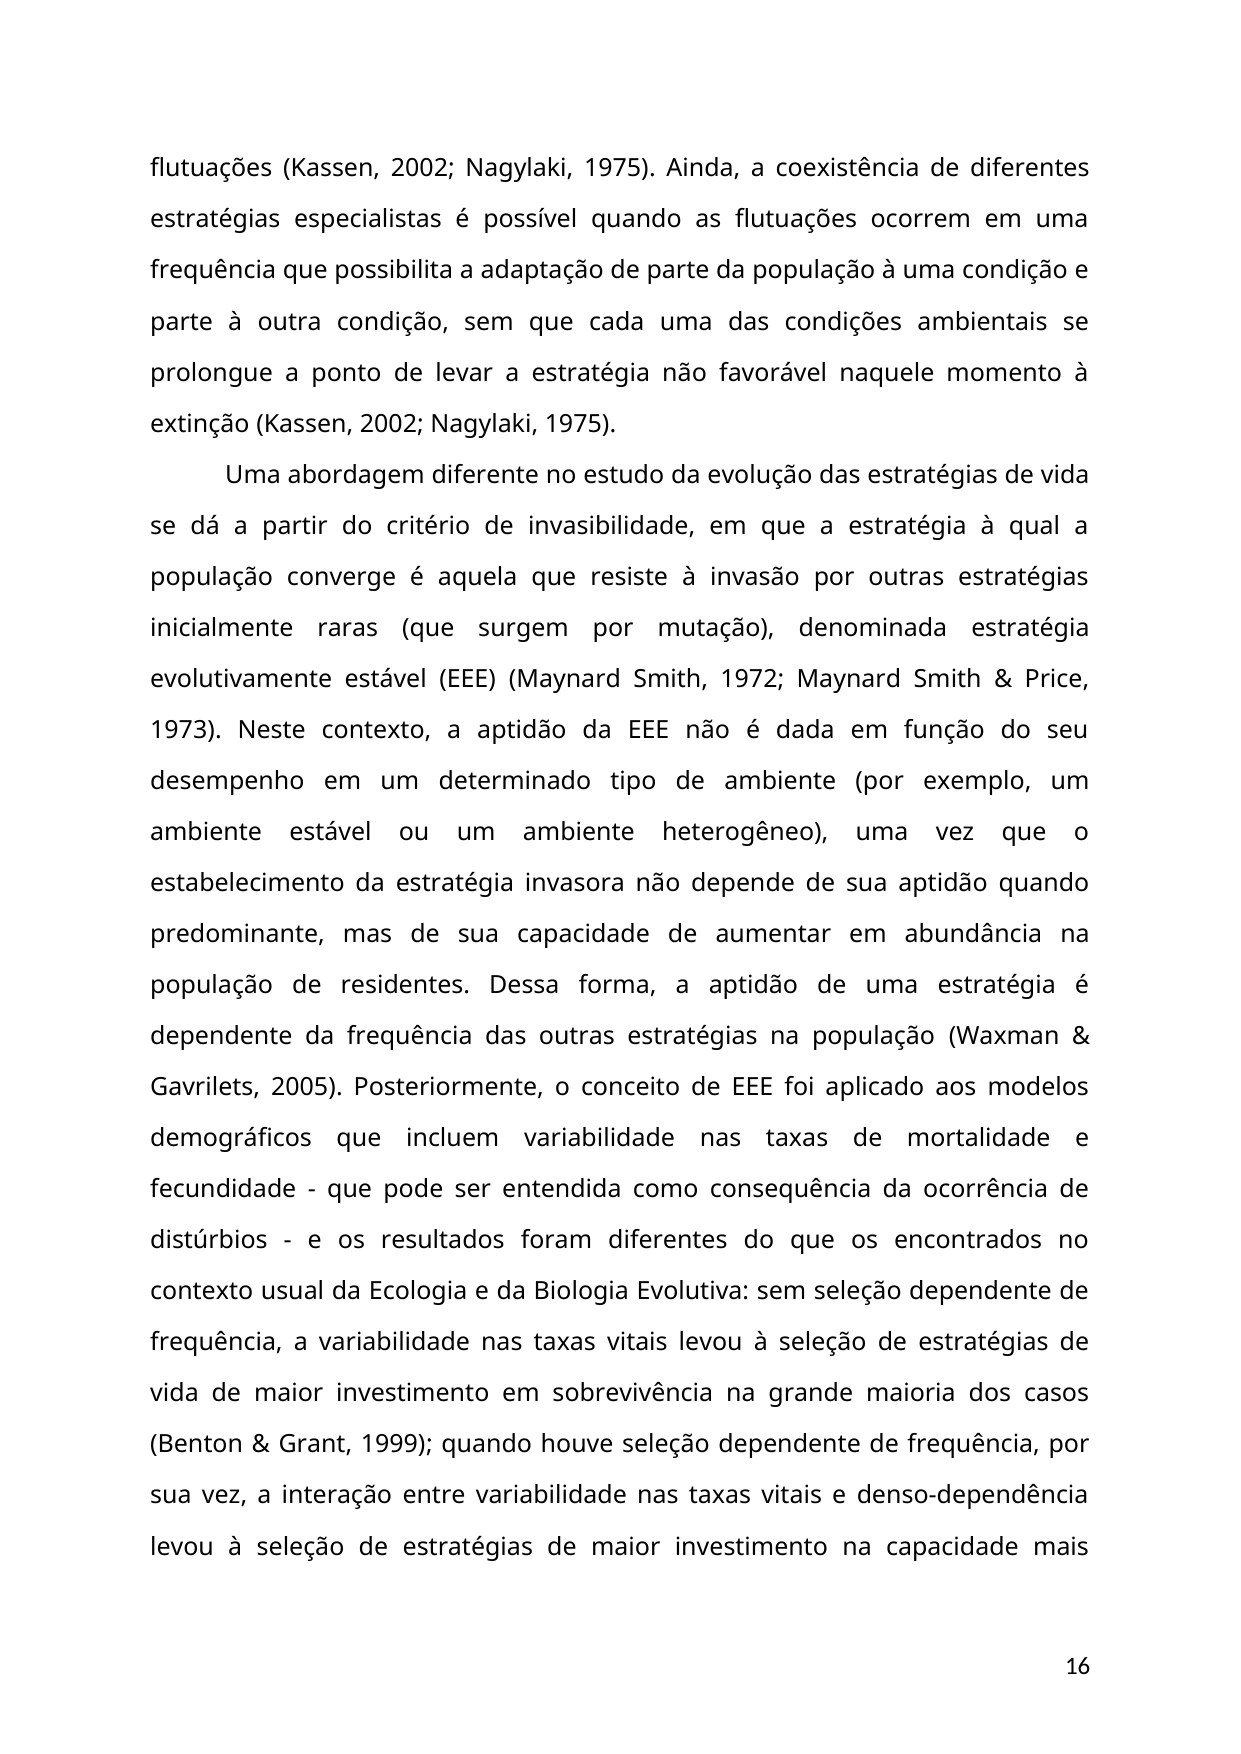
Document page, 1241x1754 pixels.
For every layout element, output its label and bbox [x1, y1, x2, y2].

text [150, 456, 1090, 1562]
text [150, 150, 1090, 439]
